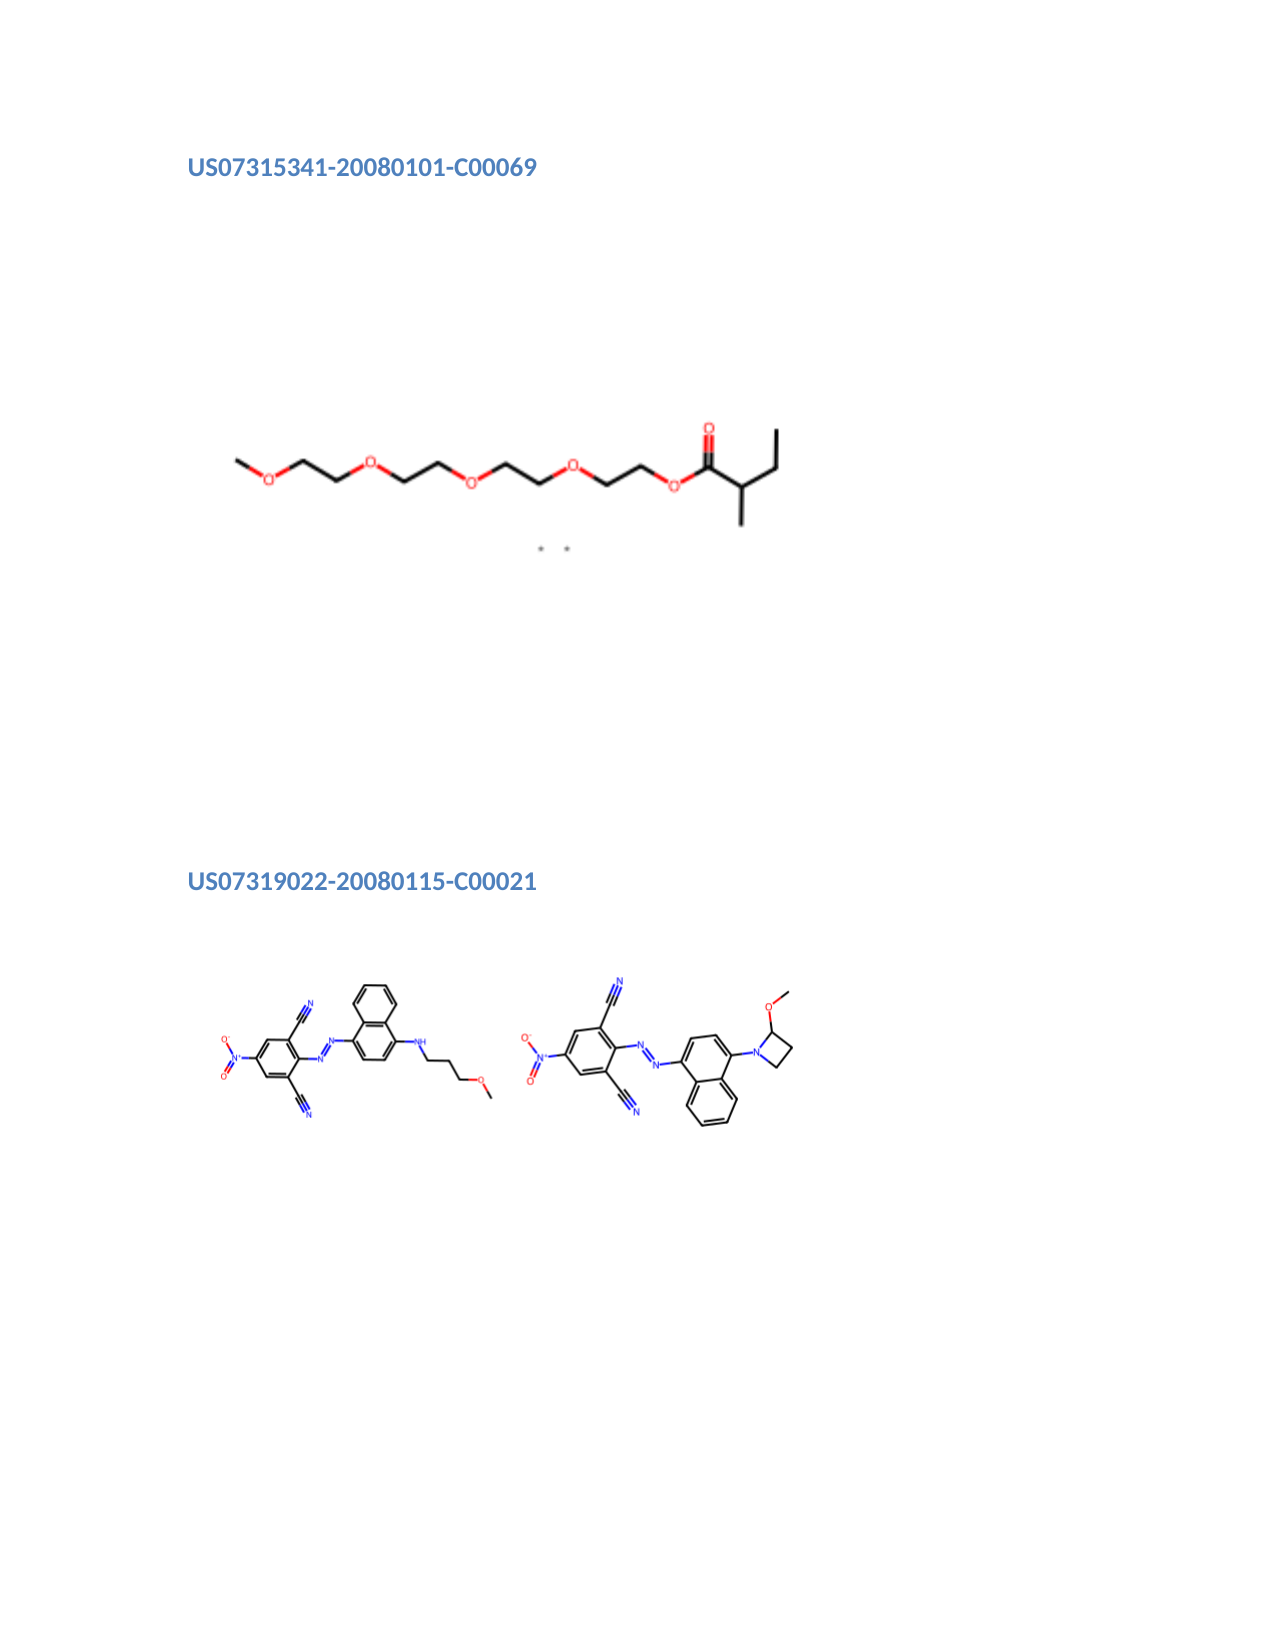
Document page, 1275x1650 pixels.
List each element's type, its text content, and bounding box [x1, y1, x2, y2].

subtitle US07315341-20080101-C00069 [187, 150, 1087, 183]
picture [206, 187, 807, 788]
subtitle US07319022-20080115-C00021 [187, 864, 1087, 897]
picture [206, 901, 807, 1202]
